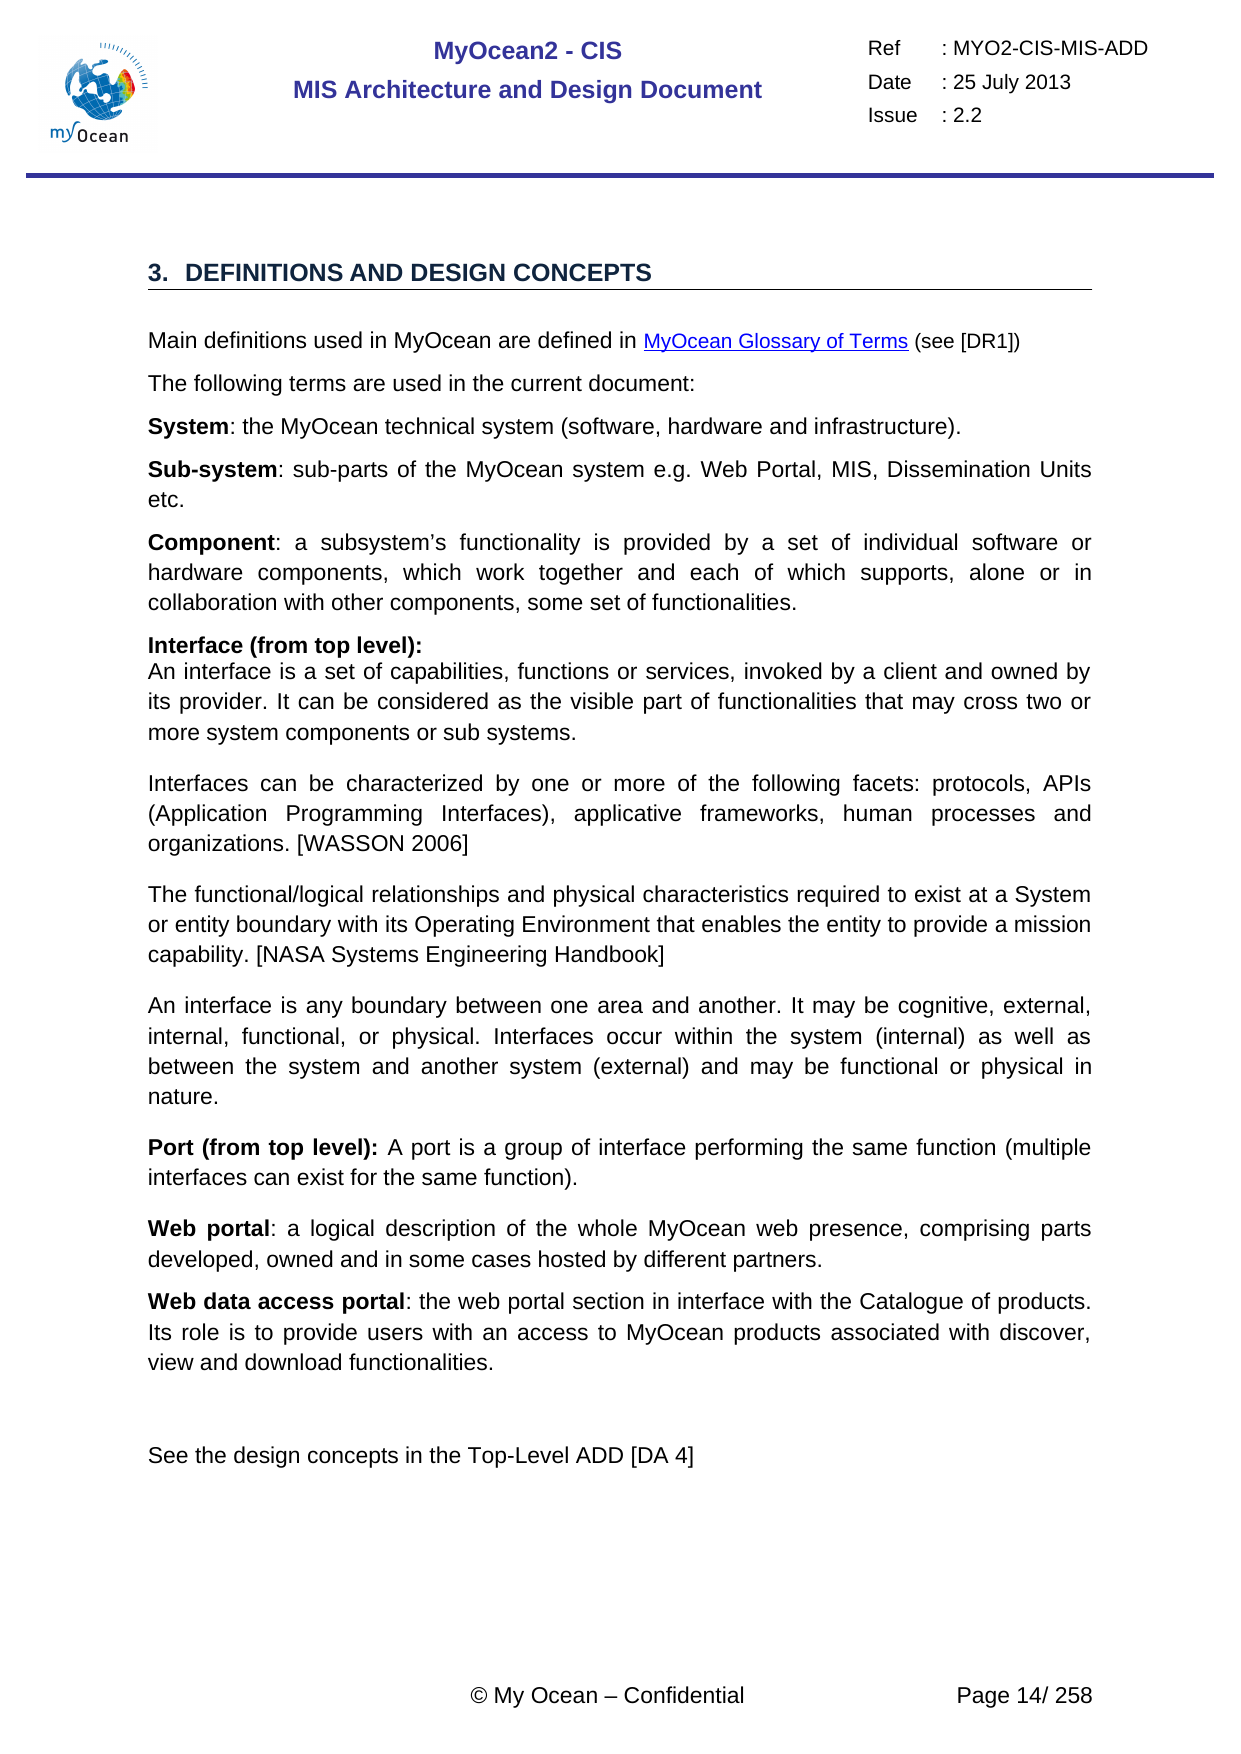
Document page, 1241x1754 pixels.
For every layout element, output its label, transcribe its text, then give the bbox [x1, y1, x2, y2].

text Interfaces can be characterized by one or more of the following facets: protocols, APIs (Application Programming Interfaces), applicative frameworks, human processes and organizations. [WASSON 2006] [148, 769, 1092, 856]
text Port (from top level): A port is a group of interface performing the same function (multiple interfaces can exist for the same function). [148, 1134, 1092, 1191]
text Component: a subsystem’s functionality is provided by a set of individual software or hardware components, which work together and each of which supports, alone or in collaboration with other components, some set of functionalities. [148, 528, 1092, 615]
text An interface is any boundary between one area and another. It may be cognitive, external, internal, functional, or physical. Interfaces occur within the system (internal) as well as between the system and another system (external) and may be functional or physical in nature. [148, 992, 1092, 1109]
text System: the MyOcean technical system (software, hardware and infrastructure). [148, 413, 1092, 439]
picture [37, 35, 158, 153]
text Main definitions used in MyOcean are defined in MyOcean Glossary of Terms (see [DR1]) [148, 327, 1092, 354]
subtitle Definitions and design concepts [148, 258, 1092, 289]
text Sub-system: sub-parts of the MyOcean system e.g. Web Portal, MIS, Dissemination Units etc. [148, 456, 1092, 512]
text The following terms are used in the current document: [148, 370, 1092, 397]
text Web data access portal: the web portal section in interface with the Catalogue of products. Its role is to provide users with an access to MyOcean products associated with discover, view and download functionalities. [148, 1288, 1092, 1375]
text Web portal: a logical description of the whole MyOcean web presence, comprising parts developed, owned and in some cases hosted by different partners. [148, 1215, 1092, 1272]
text Interface (from top level): [148, 632, 1092, 658]
text An interface is a set of capabilities, functions or services, invoked by a client and owned by its provider. It can be considered as the visible part of functionalities that may cross two or more system components or sub systems. [148, 658, 1092, 745]
text See the design concepts in the Top-Level ADD [DA 4] [148, 1442, 1092, 1469]
text The functional/logical relationships and physical characteristics required to exist at a System or entity boundary with its Operating Environment that enables the entity to provide a mission capability. [NASA Systems Engineering Handbook] [148, 881, 1092, 968]
